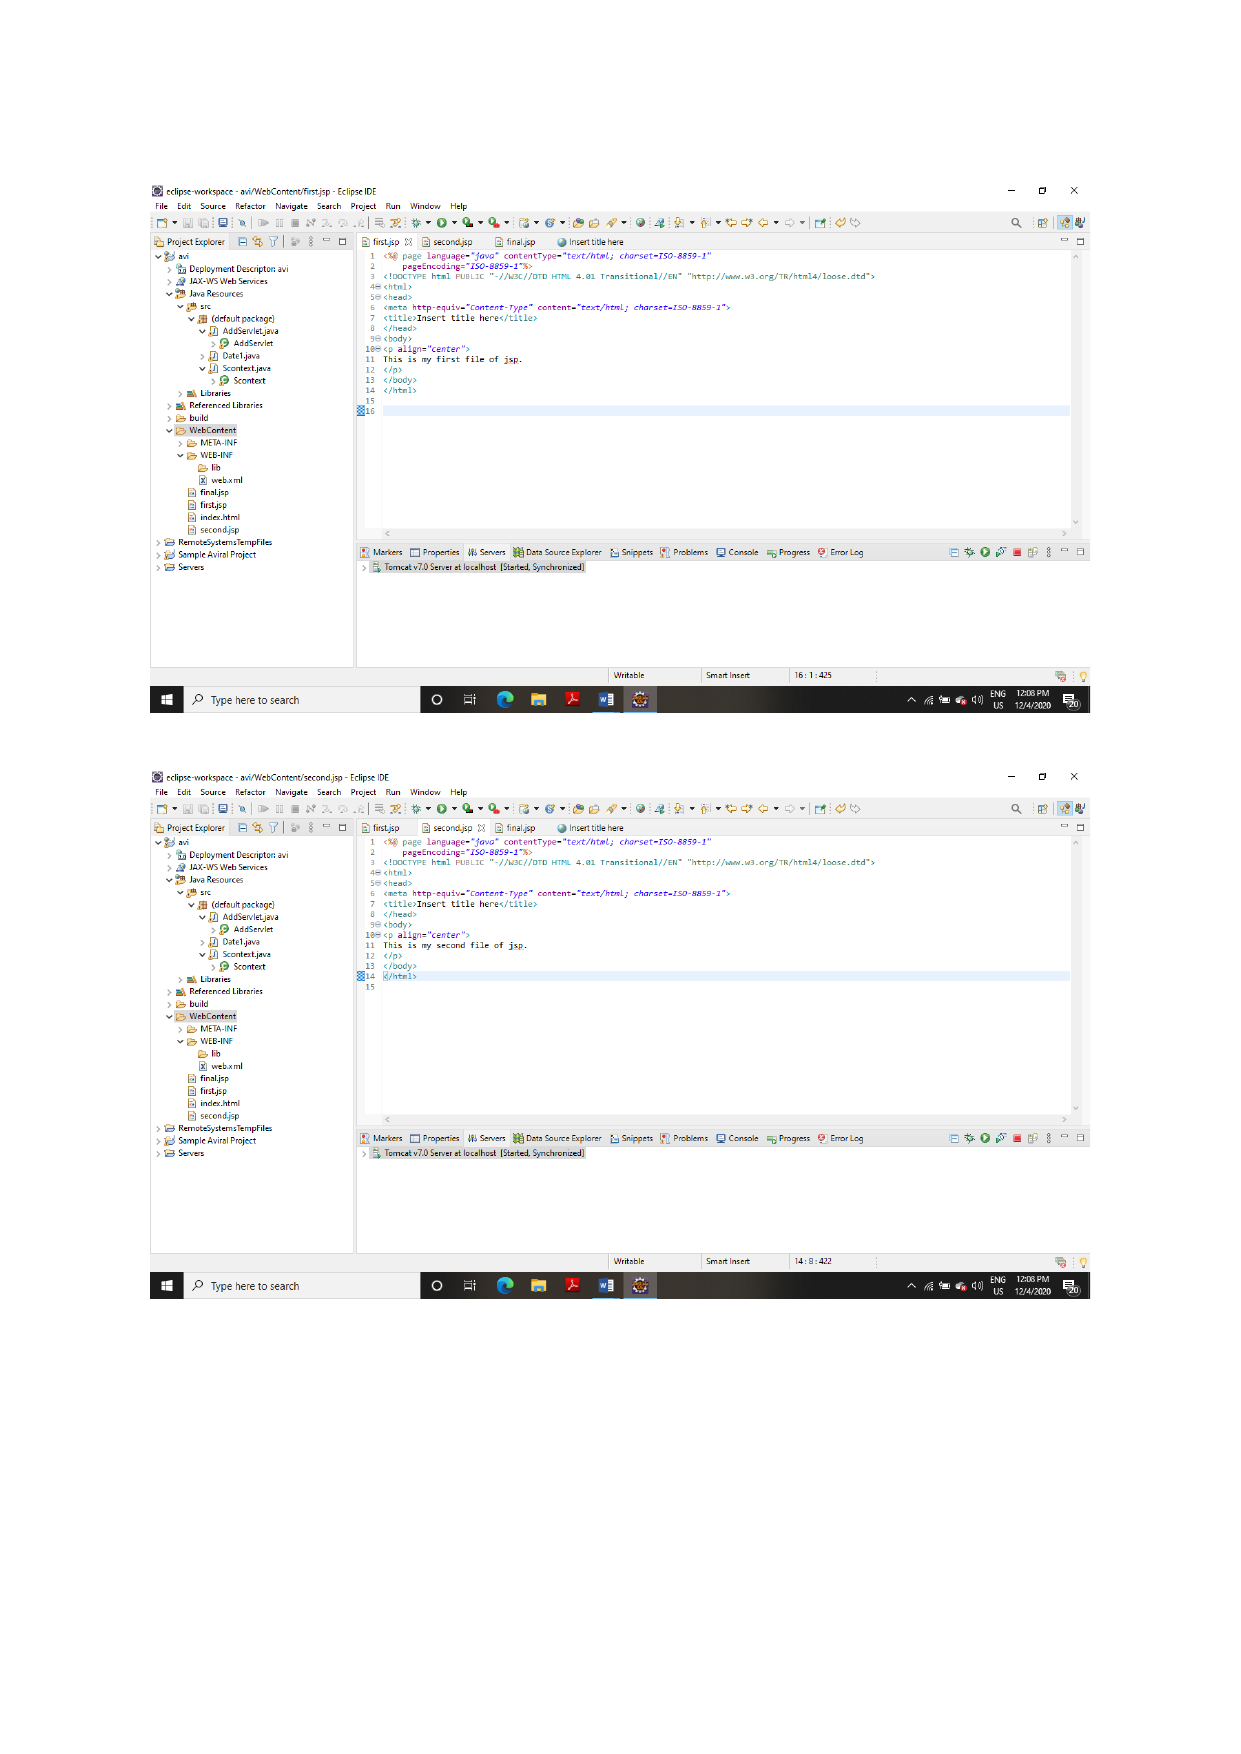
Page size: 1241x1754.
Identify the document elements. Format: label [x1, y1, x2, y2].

picture [150, 769, 1091, 1299]
picture [150, 183, 1091, 713]
